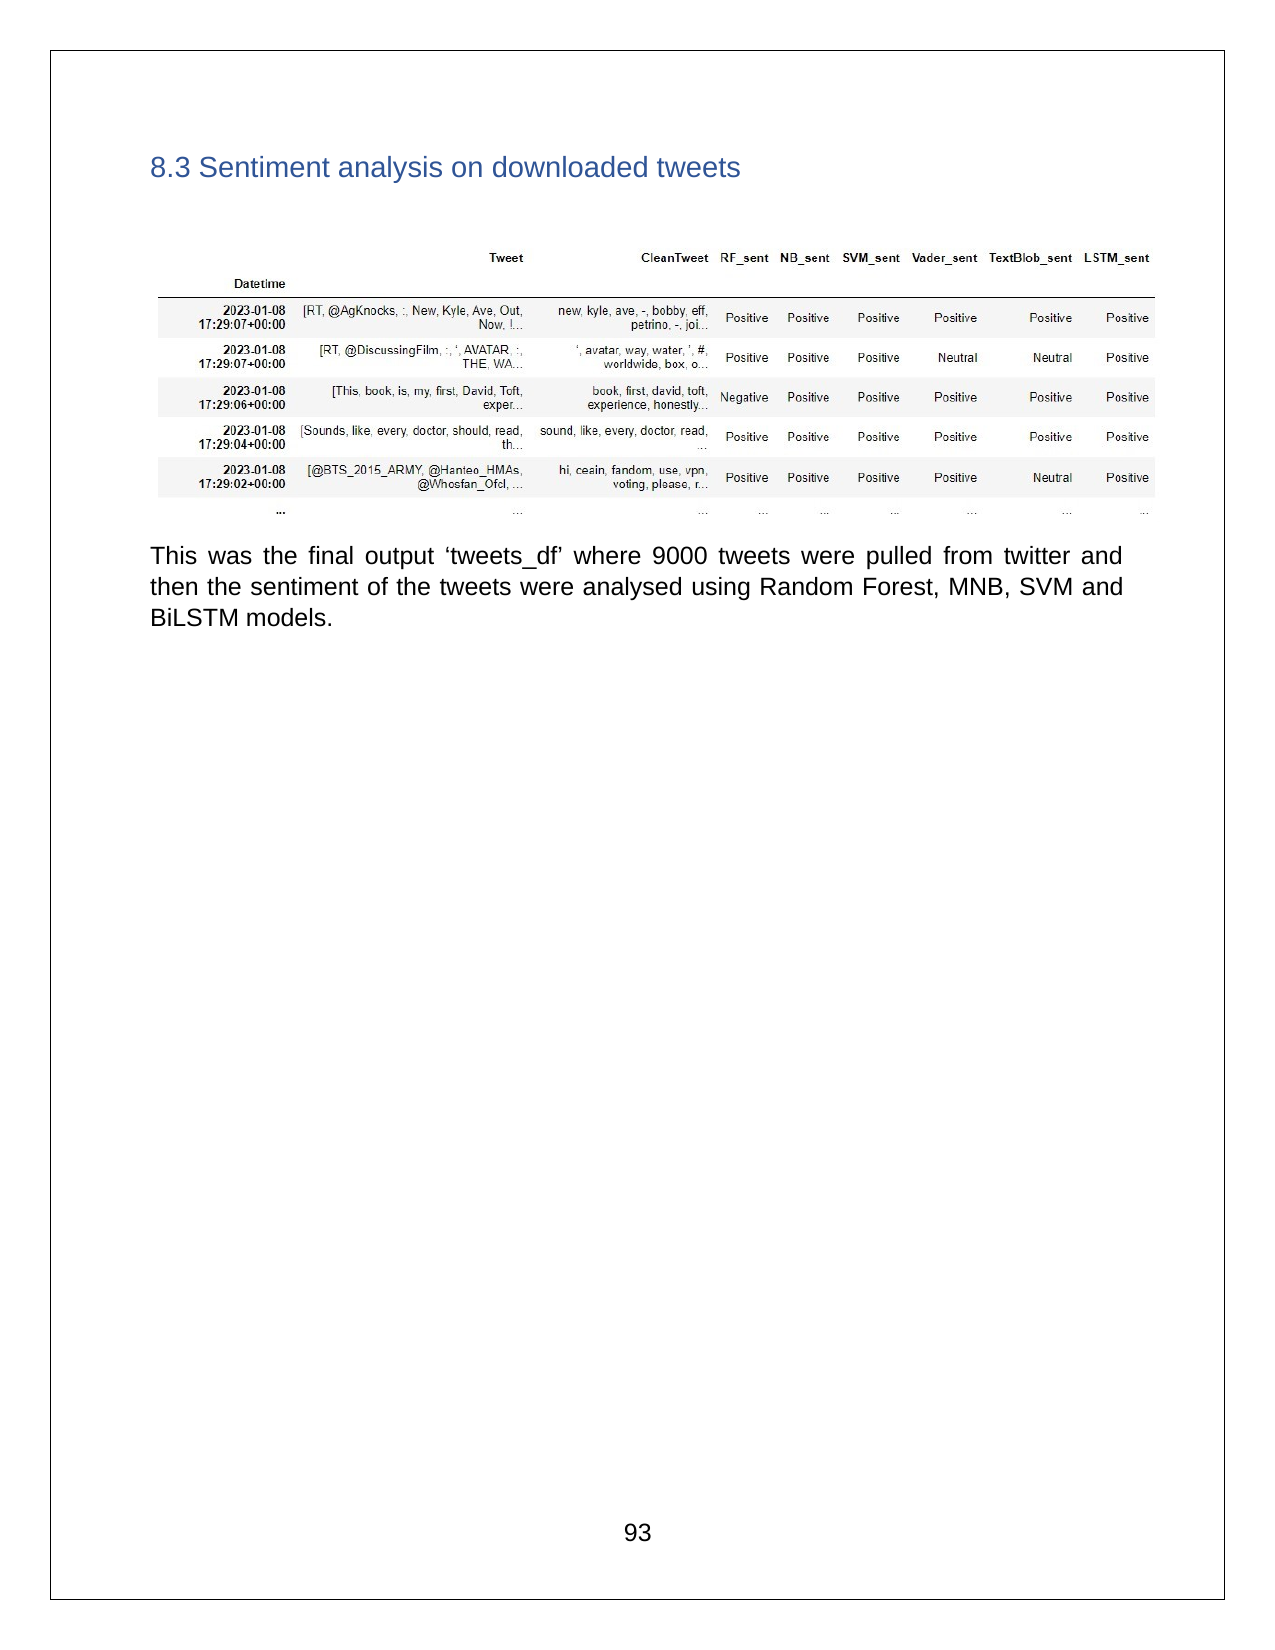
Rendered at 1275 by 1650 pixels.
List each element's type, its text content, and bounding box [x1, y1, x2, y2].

text This was the final output ‘tweets_df’ where 9000 tweets were pulled from twitter and then the sentiment of the tweets were analysed using Random Forest, MNB, SVM and BiLSTM models. [150, 541, 1125, 632]
subtitle 8.3 Sentiment analysis on downloaded tweets [150, 150, 1125, 183]
picture [150, 233, 1165, 522]
